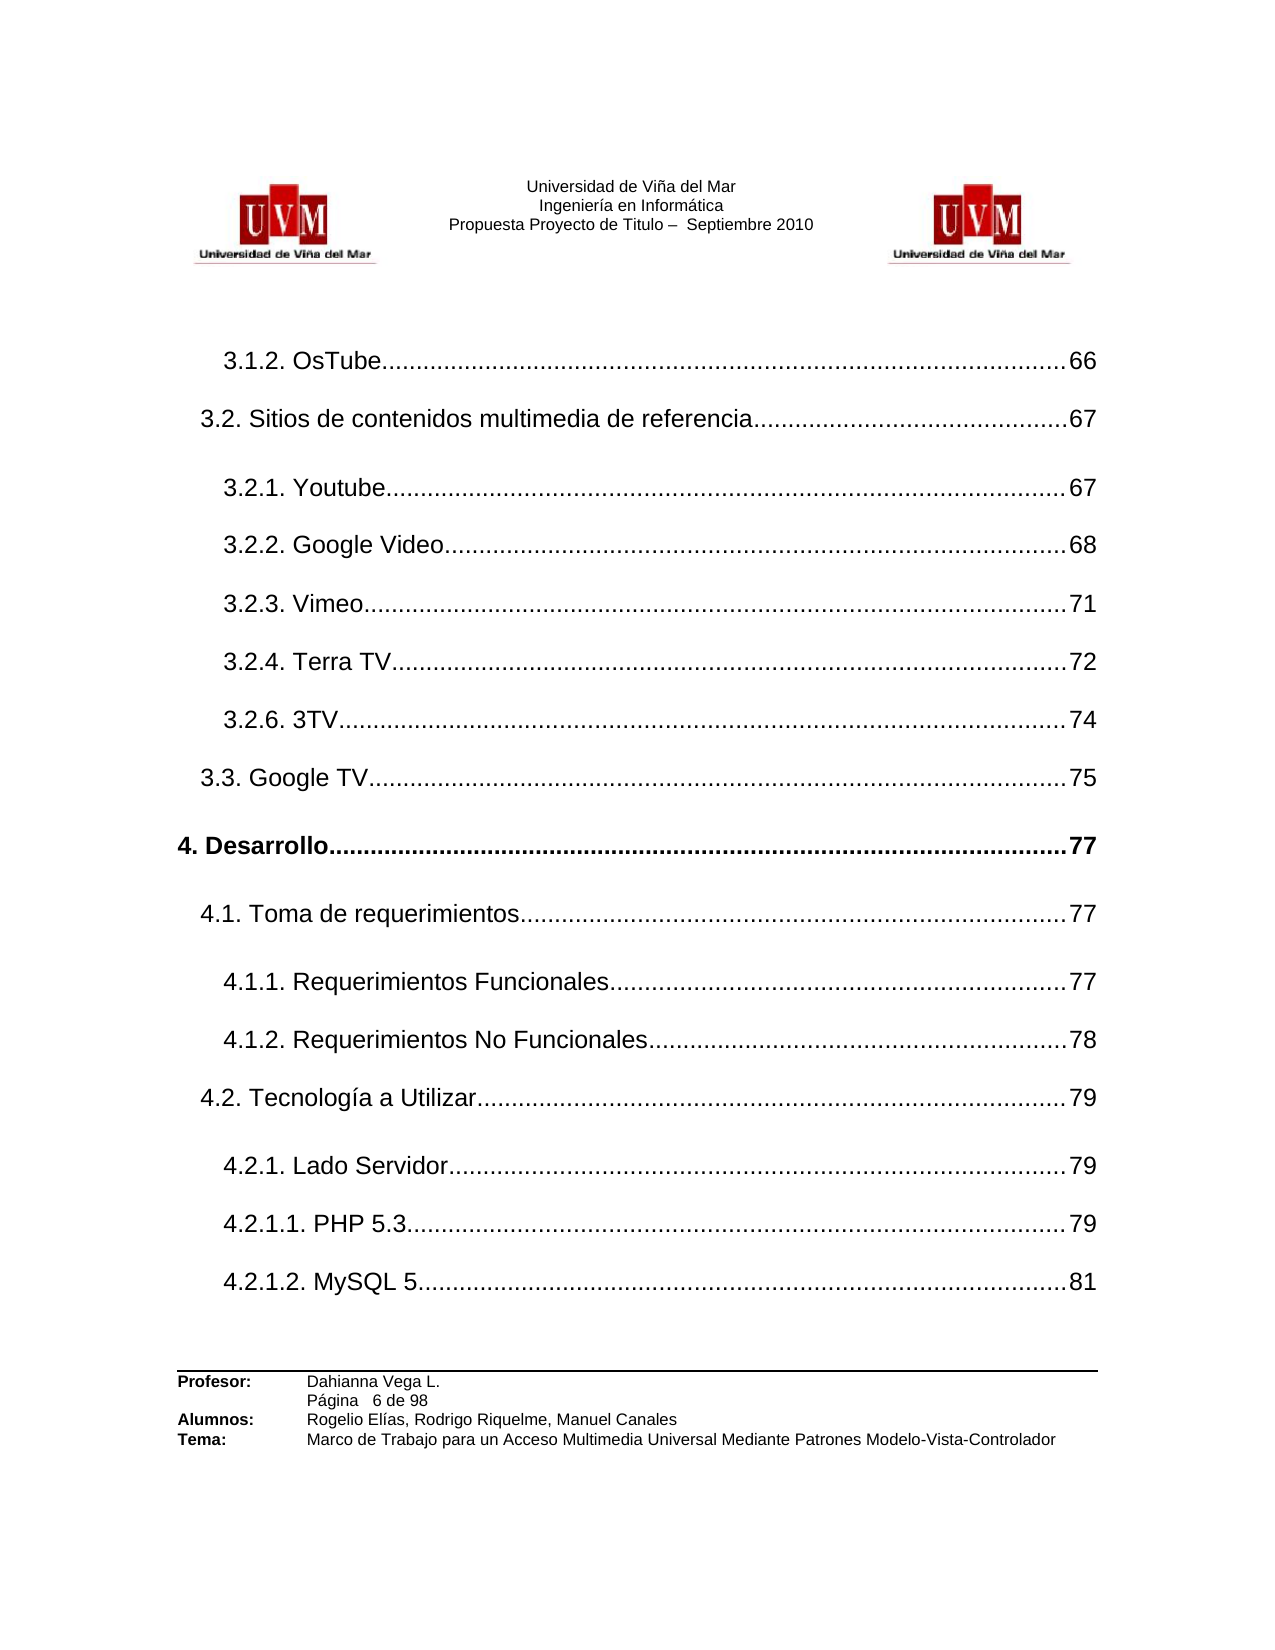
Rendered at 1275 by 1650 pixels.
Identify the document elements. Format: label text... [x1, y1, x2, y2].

text 3.2.6. 3TV 74 [223, 704, 1098, 733]
text 4.2.1.1. PHP 5.3 79 [223, 1209, 1098, 1238]
text 4.1.2. Requerimientos No Funcionales 78 [223, 1025, 1098, 1054]
text 3.2. Sitios de contenidos multimedia de referencia 67 [200, 404, 1098, 433]
text 3.2.1. Youtube 67 [223, 472, 1098, 501]
text 3.2.2. Google Video 68 [223, 531, 1098, 559]
text 3.2.3. Vimeo 71 [223, 588, 1098, 617]
text 3.3. Google TV 75 [200, 763, 1098, 791]
text 4. Desarrollo 77 [177, 831, 1098, 859]
text 4.2. Tecnología a Utilizar 79 [200, 1083, 1098, 1112]
text 3.1.2. OsTube 66 [223, 346, 1098, 375]
text 4.1. Toma de requerimientos 77 [200, 899, 1098, 928]
picture [871, 176, 1084, 267]
text 3.2.4. Terra TV 72 [223, 647, 1098, 675]
picture [177, 176, 390, 267]
text 4.2.1. Lado Servidor 79 [223, 1151, 1098, 1180]
text 4.2.1.2. MySQL 5 81 [223, 1267, 1098, 1296]
text 4.1.1. Requerimientos Funcionales 77 [223, 967, 1098, 996]
